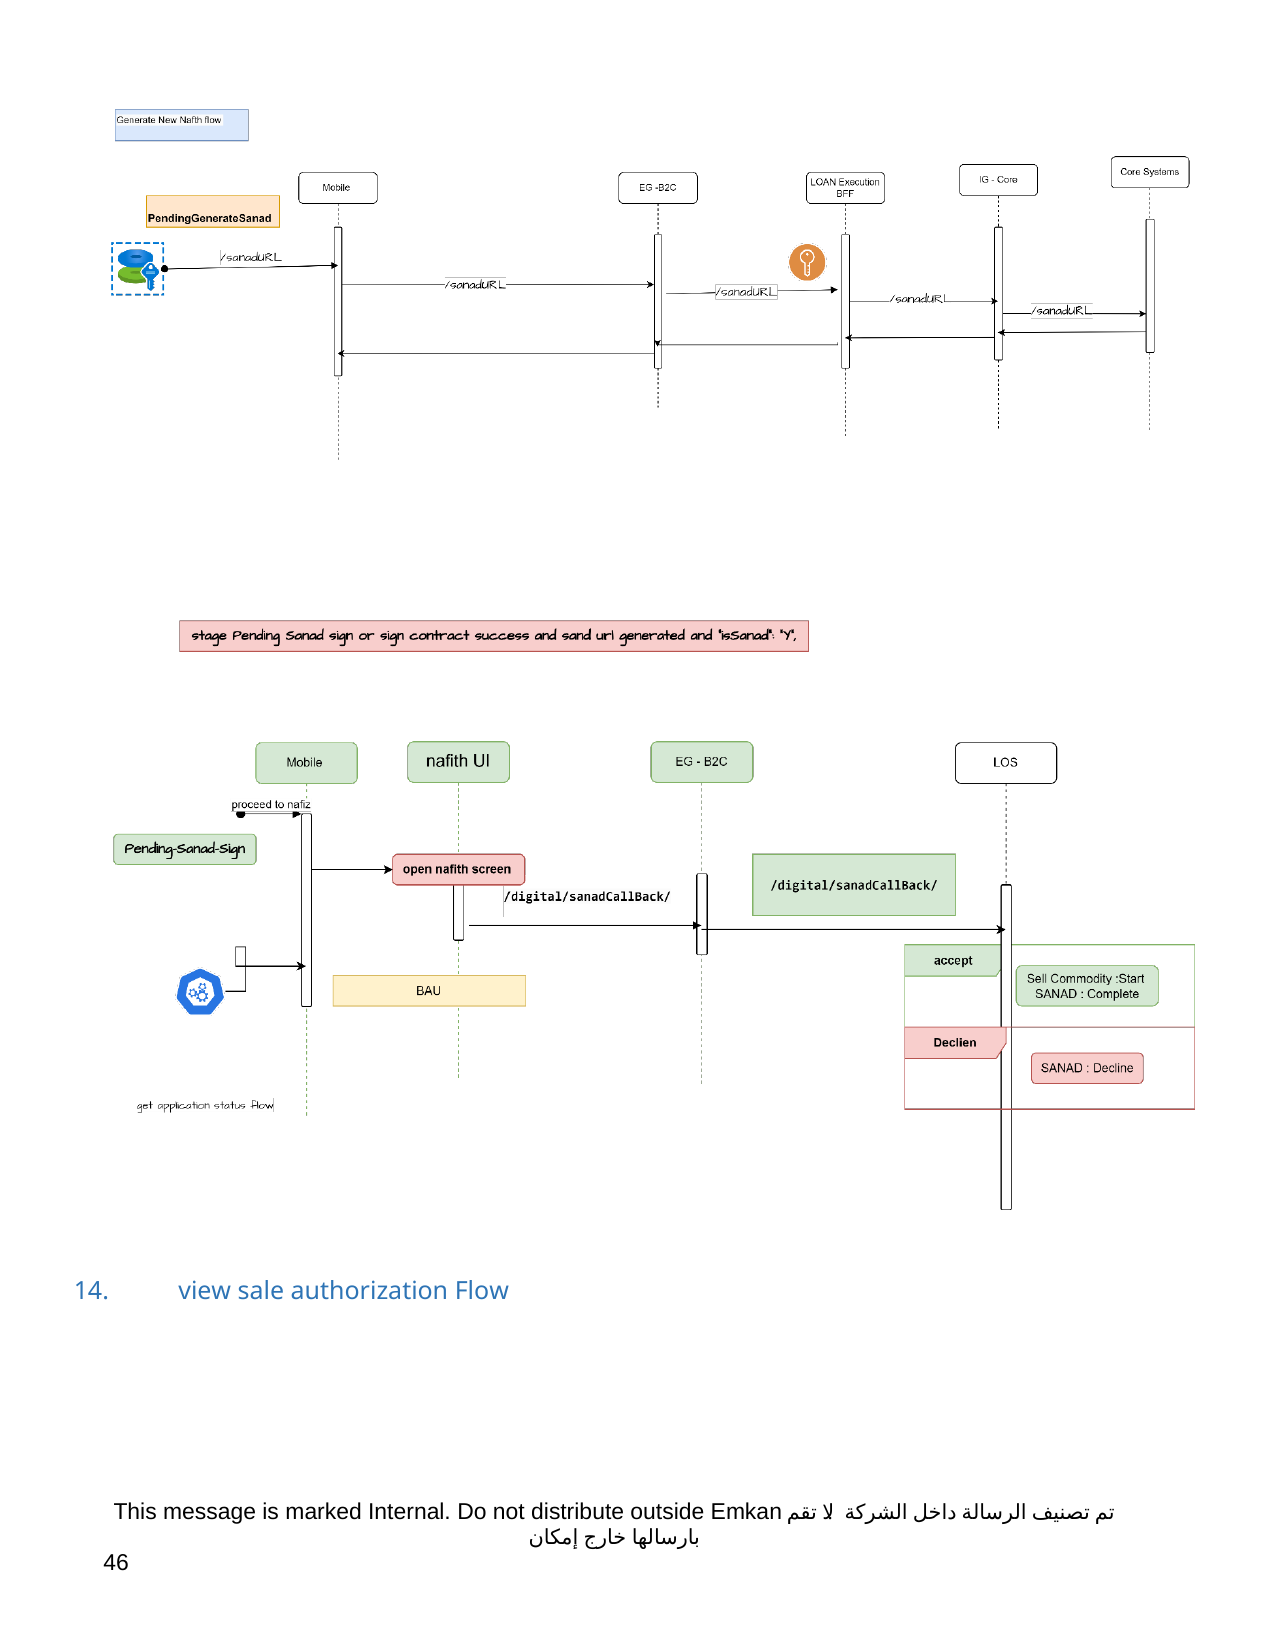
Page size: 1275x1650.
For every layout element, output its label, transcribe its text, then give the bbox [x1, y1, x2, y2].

subtitle view sale authorization Flow [73, 1273, 1042, 1307]
picture [103, 610, 1204, 1220]
picture [103, 101, 1197, 470]
